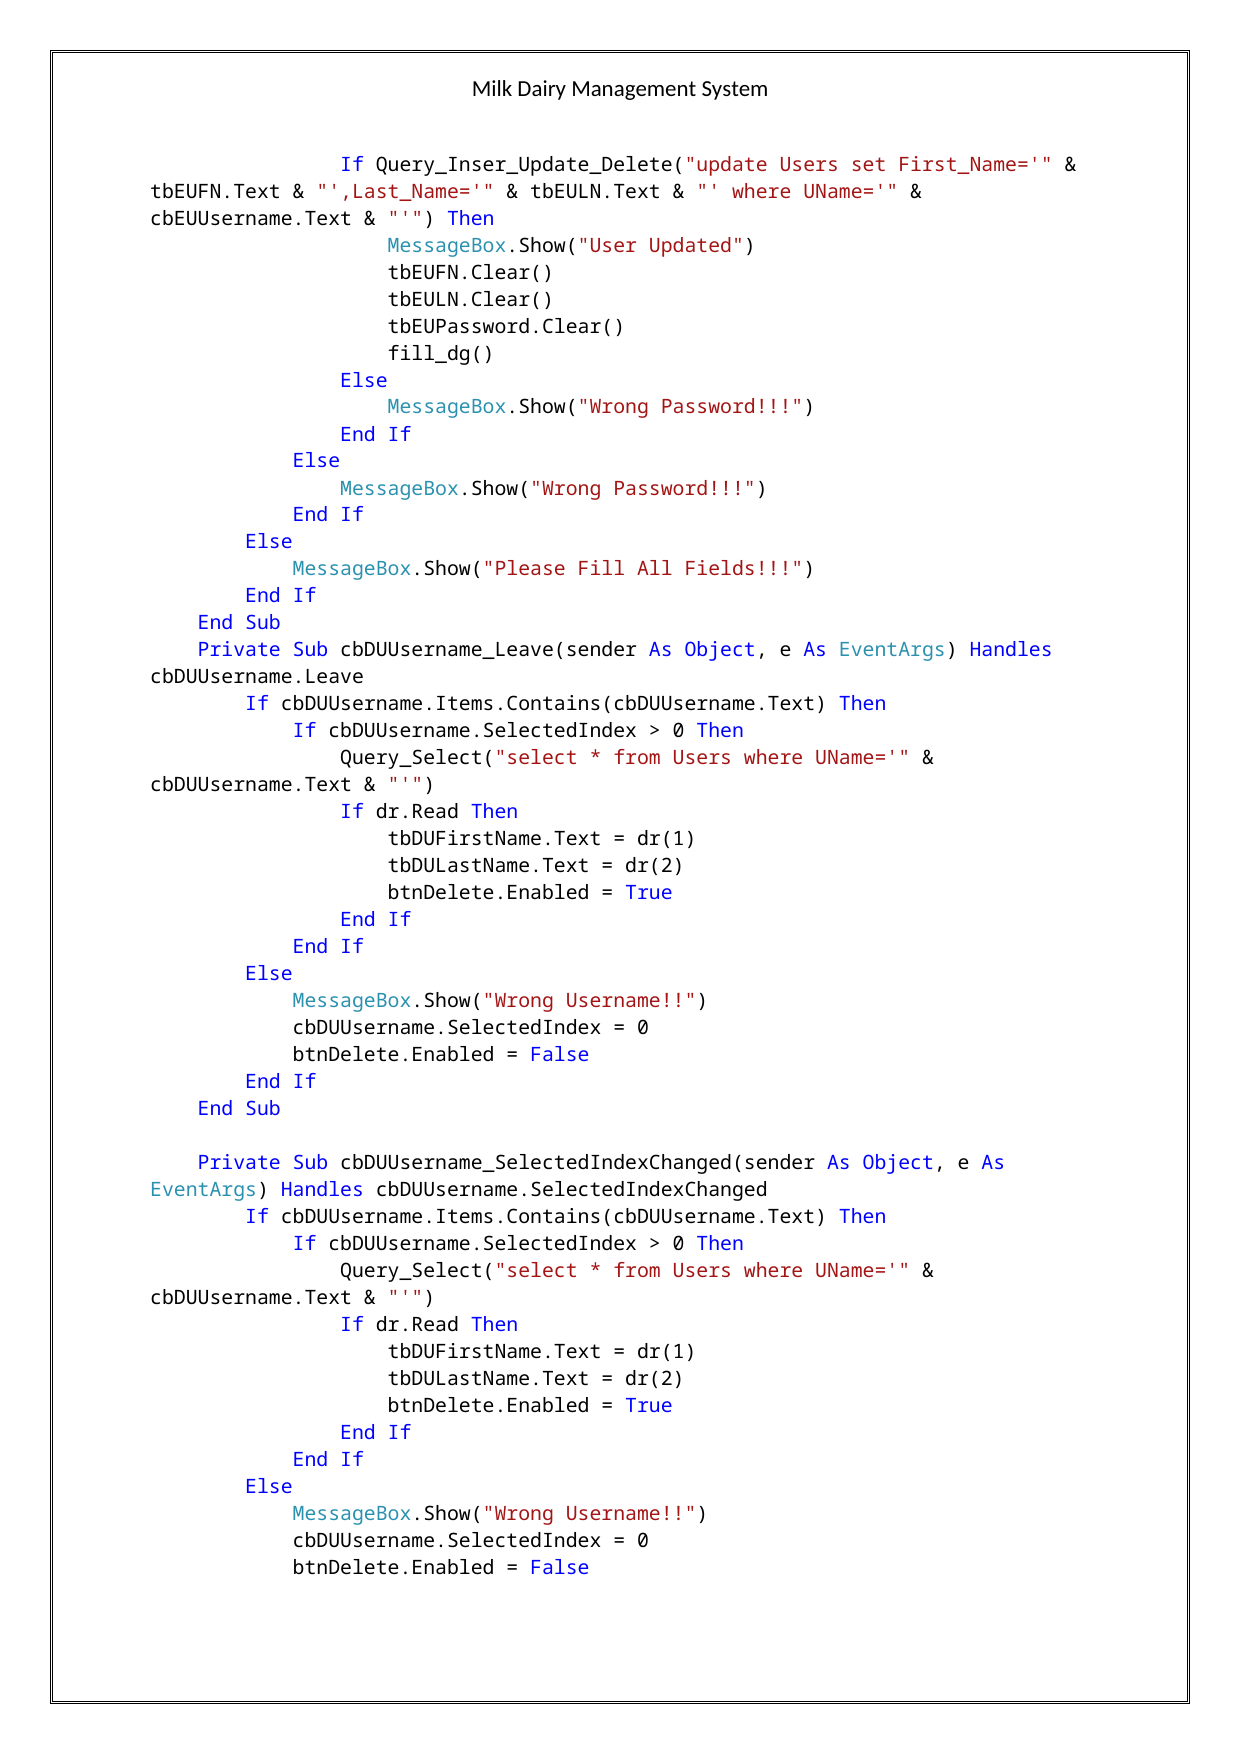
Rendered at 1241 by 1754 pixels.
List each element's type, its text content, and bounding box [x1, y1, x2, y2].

text Else [150, 528, 1090, 555]
text MessageBox.Show("Please Fill All Fields!!!") [150, 555, 1090, 582]
text If cbDUUsername.Items.Contains(cbDUUsername.Text) Then [150, 1202, 1090, 1229]
text MessageBox.Show("Wrong Password!!!") [150, 474, 1090, 501]
text btnDelete.Enabled = True [150, 878, 1090, 905]
text End If [150, 932, 1090, 959]
text tbDULastName.Text = dr(2) [150, 1364, 1090, 1391]
text Private Sub cbDUUsername_SelectedIndexChanged(sender As Object, e As EventArgs) Handles cbDUUsername.SelectedIndexChanged [150, 1148, 1090, 1202]
text cbDUUsername.SelectedIndex = 0 [150, 1013, 1090, 1040]
text End Sub [150, 609, 1090, 636]
text If Query_Inser_Update_Delete("update Users set First_Name='" & tbEUFN.Text & "',Last_Name='" & tbEULN.Text & "' where UName='" & cbEUUsername.Text & "'") Then [150, 150, 1090, 231]
text Query_Select("select * from Users where UName='" & cbDUUsername.Text & "'") [150, 743, 1090, 797]
text tbDULastName.Text = dr(2) [150, 851, 1090, 878]
text btnDelete.Enabled = False [150, 1553, 1090, 1580]
text MessageBox.Show("User Updated") [150, 231, 1090, 258]
text tbEUPassword.Clear() [150, 312, 1090, 339]
text btnDelete.Enabled = False [150, 1040, 1090, 1067]
text End If [150, 1418, 1090, 1445]
text fill_dg() [150, 339, 1090, 366]
text If dr.Read Then [150, 1310, 1090, 1337]
text tbDUFirstName.Text = dr(1) [150, 824, 1090, 851]
text If cbDUUsername.Items.Contains(cbDUUsername.Text) Then [150, 689, 1090, 717]
text End Sub [150, 1094, 1090, 1121]
text If dr.Read Then [150, 797, 1090, 824]
text tbEULN.Clear() [150, 285, 1090, 312]
text Private Sub cbDUUsername_Leave(sender As Object, e As EventArgs) Handles cbDUUsername.Leave [150, 636, 1090, 689]
text MessageBox.Show("Wrong Username!!") [150, 986, 1090, 1013]
text End If [150, 582, 1090, 609]
text Query_Select("select * from Users where UName='" & cbDUUsername.Text & "'") [150, 1256, 1090, 1310]
text If cbDUUsername.SelectedIndex > 0 Then [150, 1229, 1090, 1256]
text tbEUFN.Clear() [150, 258, 1090, 285]
text End If [150, 420, 1090, 447]
text End If [150, 1445, 1090, 1472]
text cbDUUsername.SelectedIndex = 0 [150, 1526, 1090, 1553]
text End If [150, 501, 1090, 528]
text Else [150, 1472, 1090, 1499]
text If cbDUUsername.SelectedIndex > 0 Then [150, 717, 1090, 743]
text Else [150, 959, 1090, 986]
text End If [150, 1067, 1090, 1094]
text Else [150, 447, 1090, 474]
text tbDUFirstName.Text = dr(1) [150, 1337, 1090, 1364]
text MessageBox.Show("Wrong Username!!") [150, 1499, 1090, 1526]
text btnDelete.Enabled = True [150, 1391, 1090, 1418]
text MessageBox.Show("Wrong Password!!!") [150, 393, 1090, 420]
text End If [150, 905, 1090, 932]
text Else [150, 366, 1090, 393]
